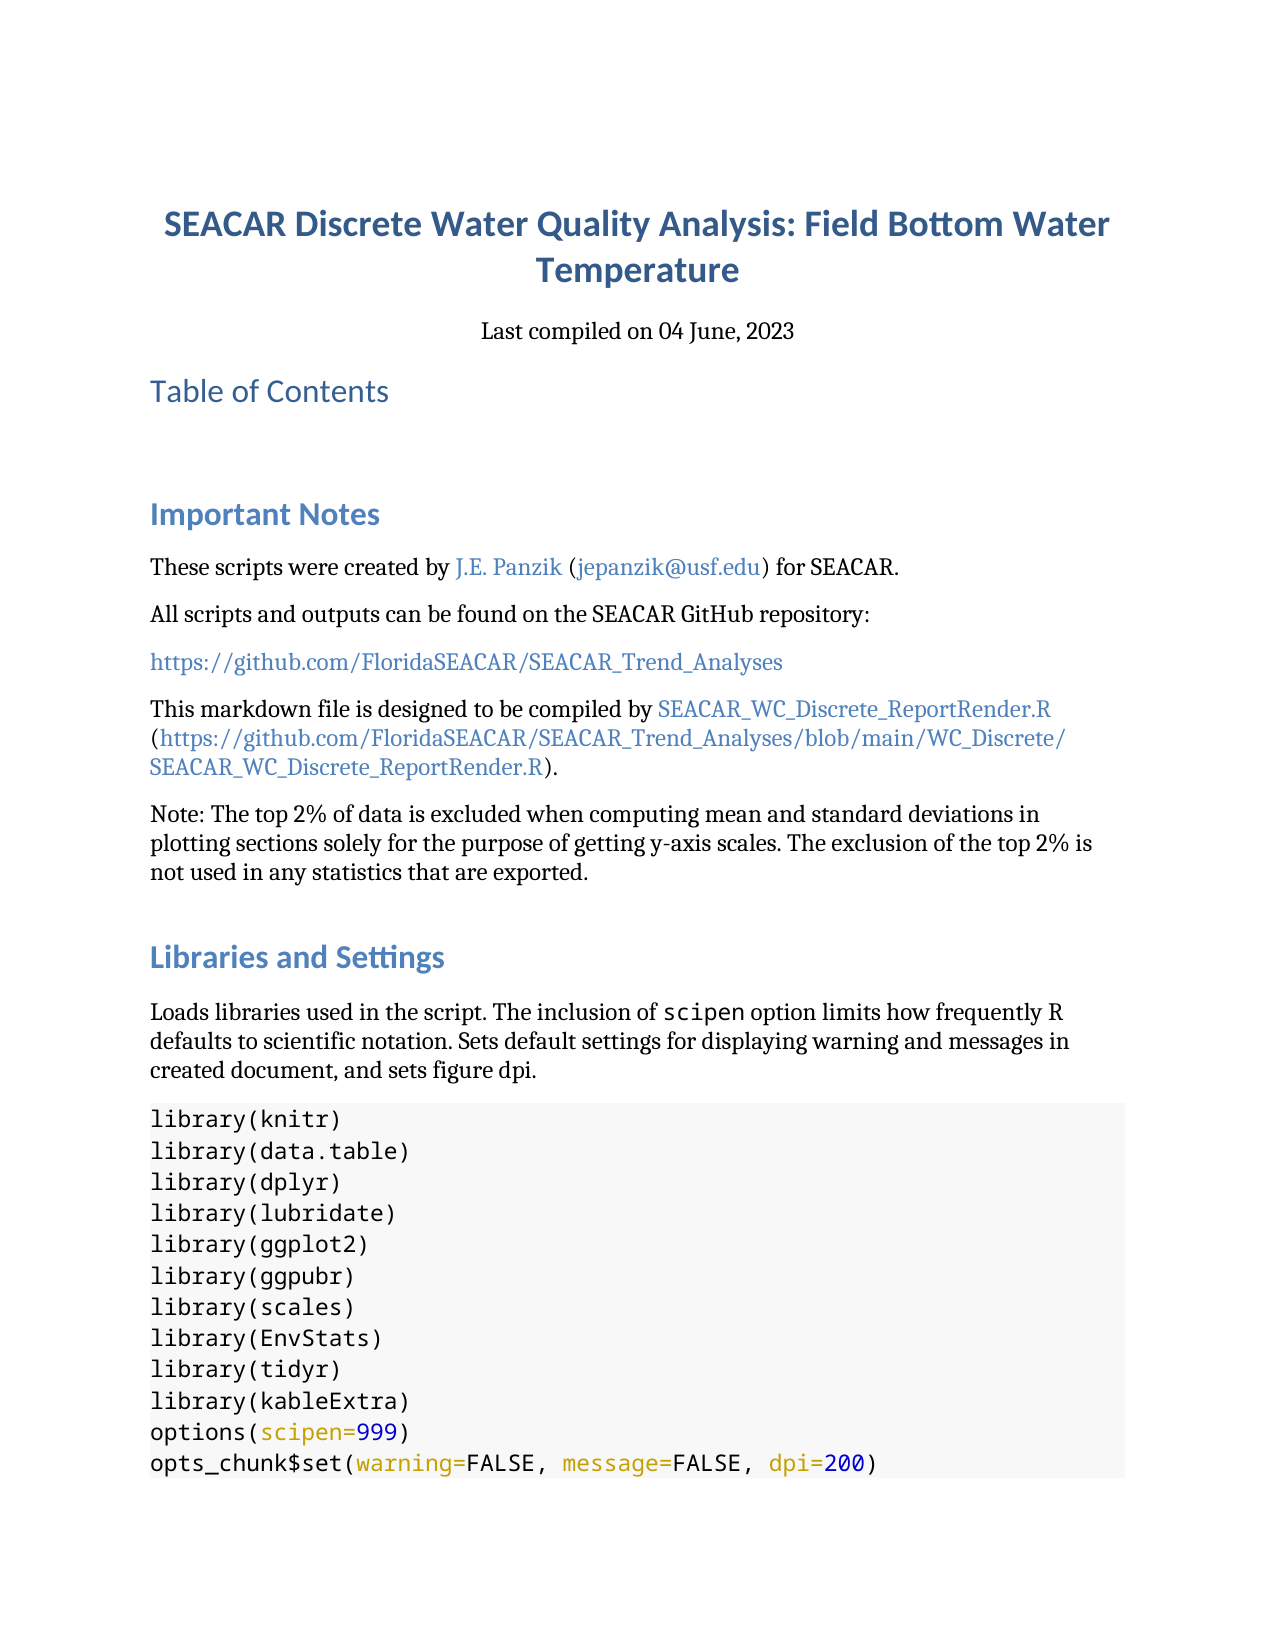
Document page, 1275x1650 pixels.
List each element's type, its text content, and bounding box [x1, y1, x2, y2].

text Last compiled on 04 June, 2023 [150, 317, 1125, 345]
text Note: The top 2% of data is excluded when computing mean and standard deviations in plotting sections solely for the purpose of getting y-axis scales. The exclusion of the top 2% is not used in any statistics that are exported. [150, 800, 1125, 886]
subtitle Libraries and Settings [150, 936, 1125, 977]
title SEACAR Discrete Water Quality Analysis: Field Bottom Water Temperature [150, 200, 1125, 292]
text This markdown file is designed to be compiled by SEACAR_WC_Discrete_ReportRender.R (https://github.com/FloridaSEACAR/SEACAR_Trend_Analyses/blob/main/WC_Discrete/SEACAR_WC_Discrete_ReportRender.R). [150, 695, 1125, 781]
text These scripts were created by J.E. Panzik (jepanzik@usf.edu) for SEACAR. [150, 553, 1125, 581]
text https://github.com/FloridaSEACAR/SEACAR_Trend_Analyses [150, 648, 1125, 676]
text library(knitr) library(data.table) library(dplyr) library(lubridate) library(ggplot2) library(ggpubr) library(scales) library(EnvStats) library(tidyr) library(kableExtra) options(scipen=999) opts_chunk$set(warning=FALSE, message=FALSE, dpi=200) [150, 1103, 1125, 1478]
text Loads libraries used in the script. The inclusion of scipen option limits how frequently R defaults to scientific notation. Sets default settings for displaying warning and messages in created document, and sets figure dpi. [150, 996, 1125, 1084]
text All scripts and outputs can be found on the SEACAR GitHub repository: [150, 600, 1125, 629]
subtitle Important Notes [150, 493, 1125, 534]
